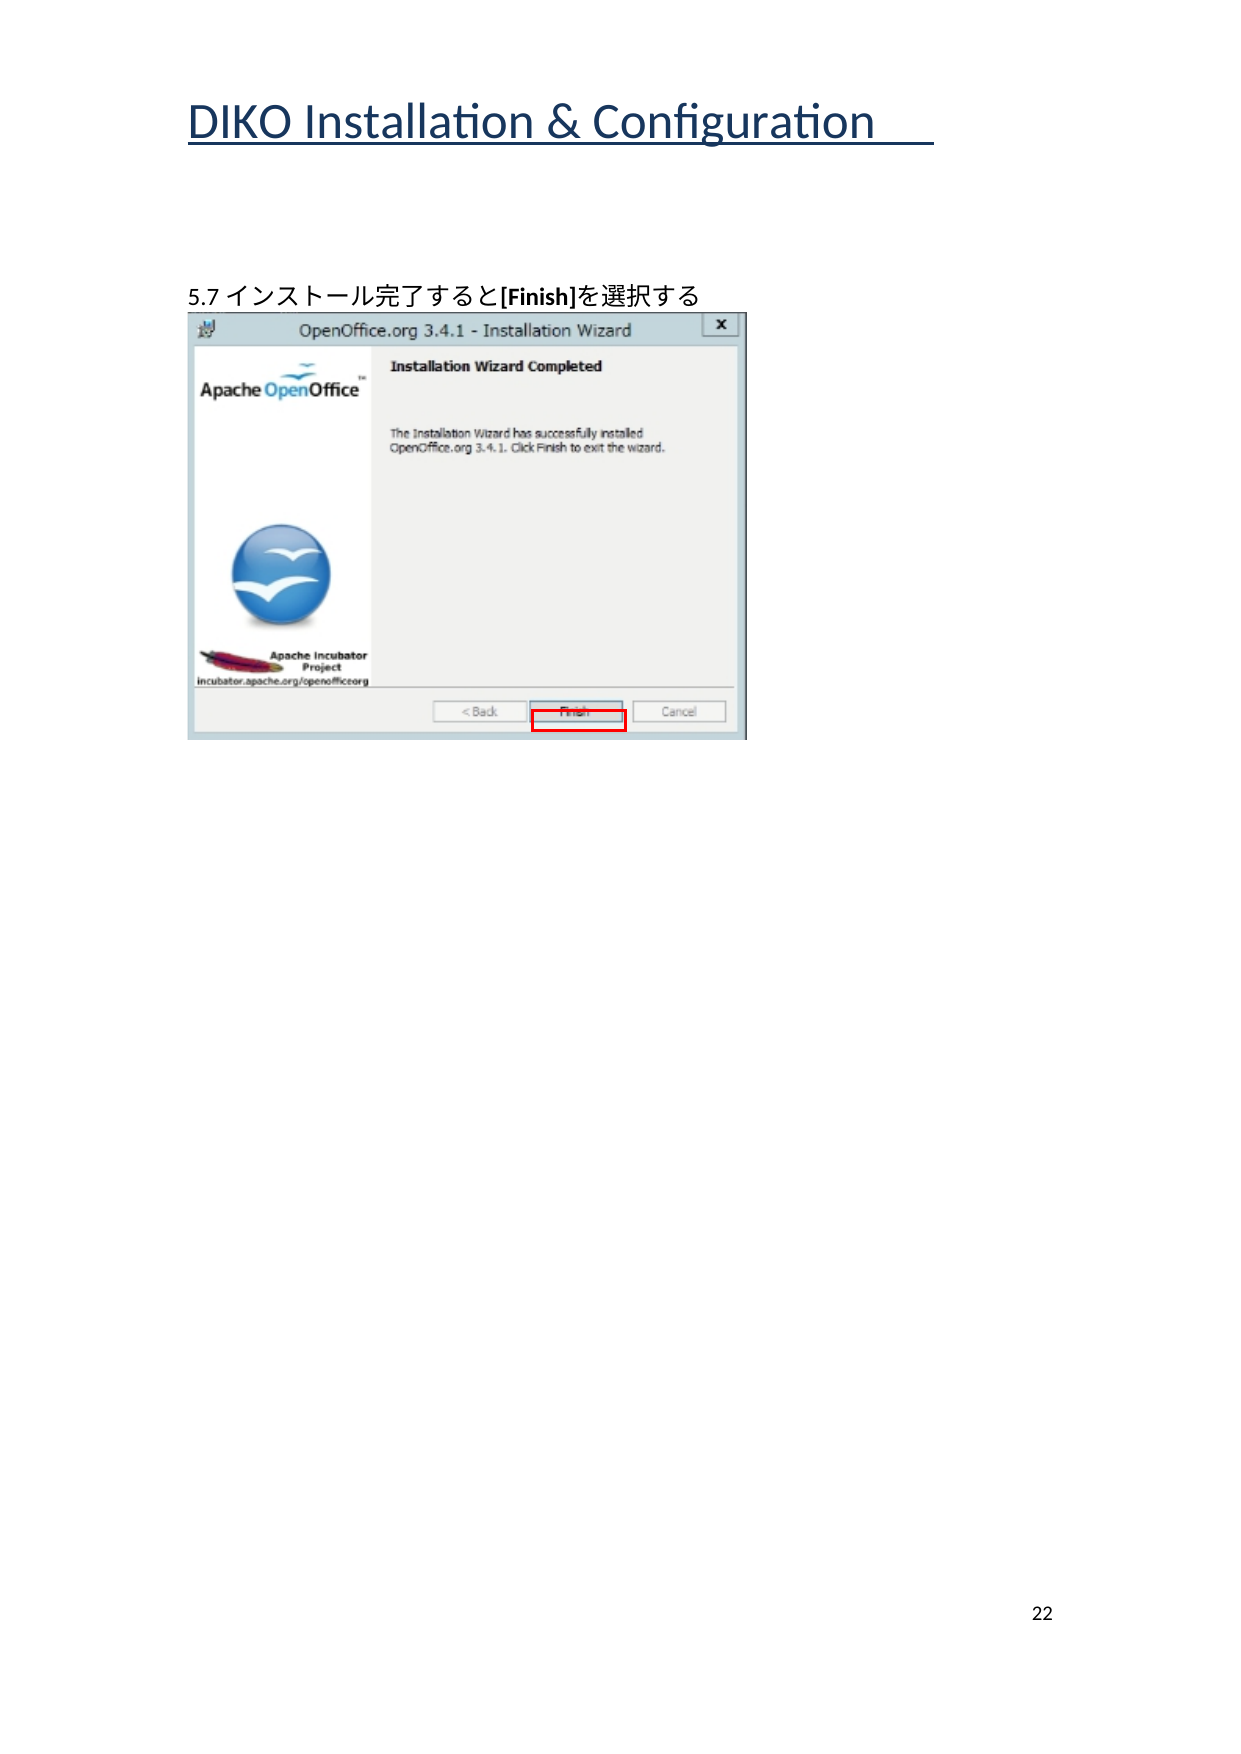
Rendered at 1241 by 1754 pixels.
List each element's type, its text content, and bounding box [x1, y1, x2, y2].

picture [187, 312, 747, 740]
text 5.7 インストール完了すると[Finish]を選択する [187, 275, 1053, 313]
